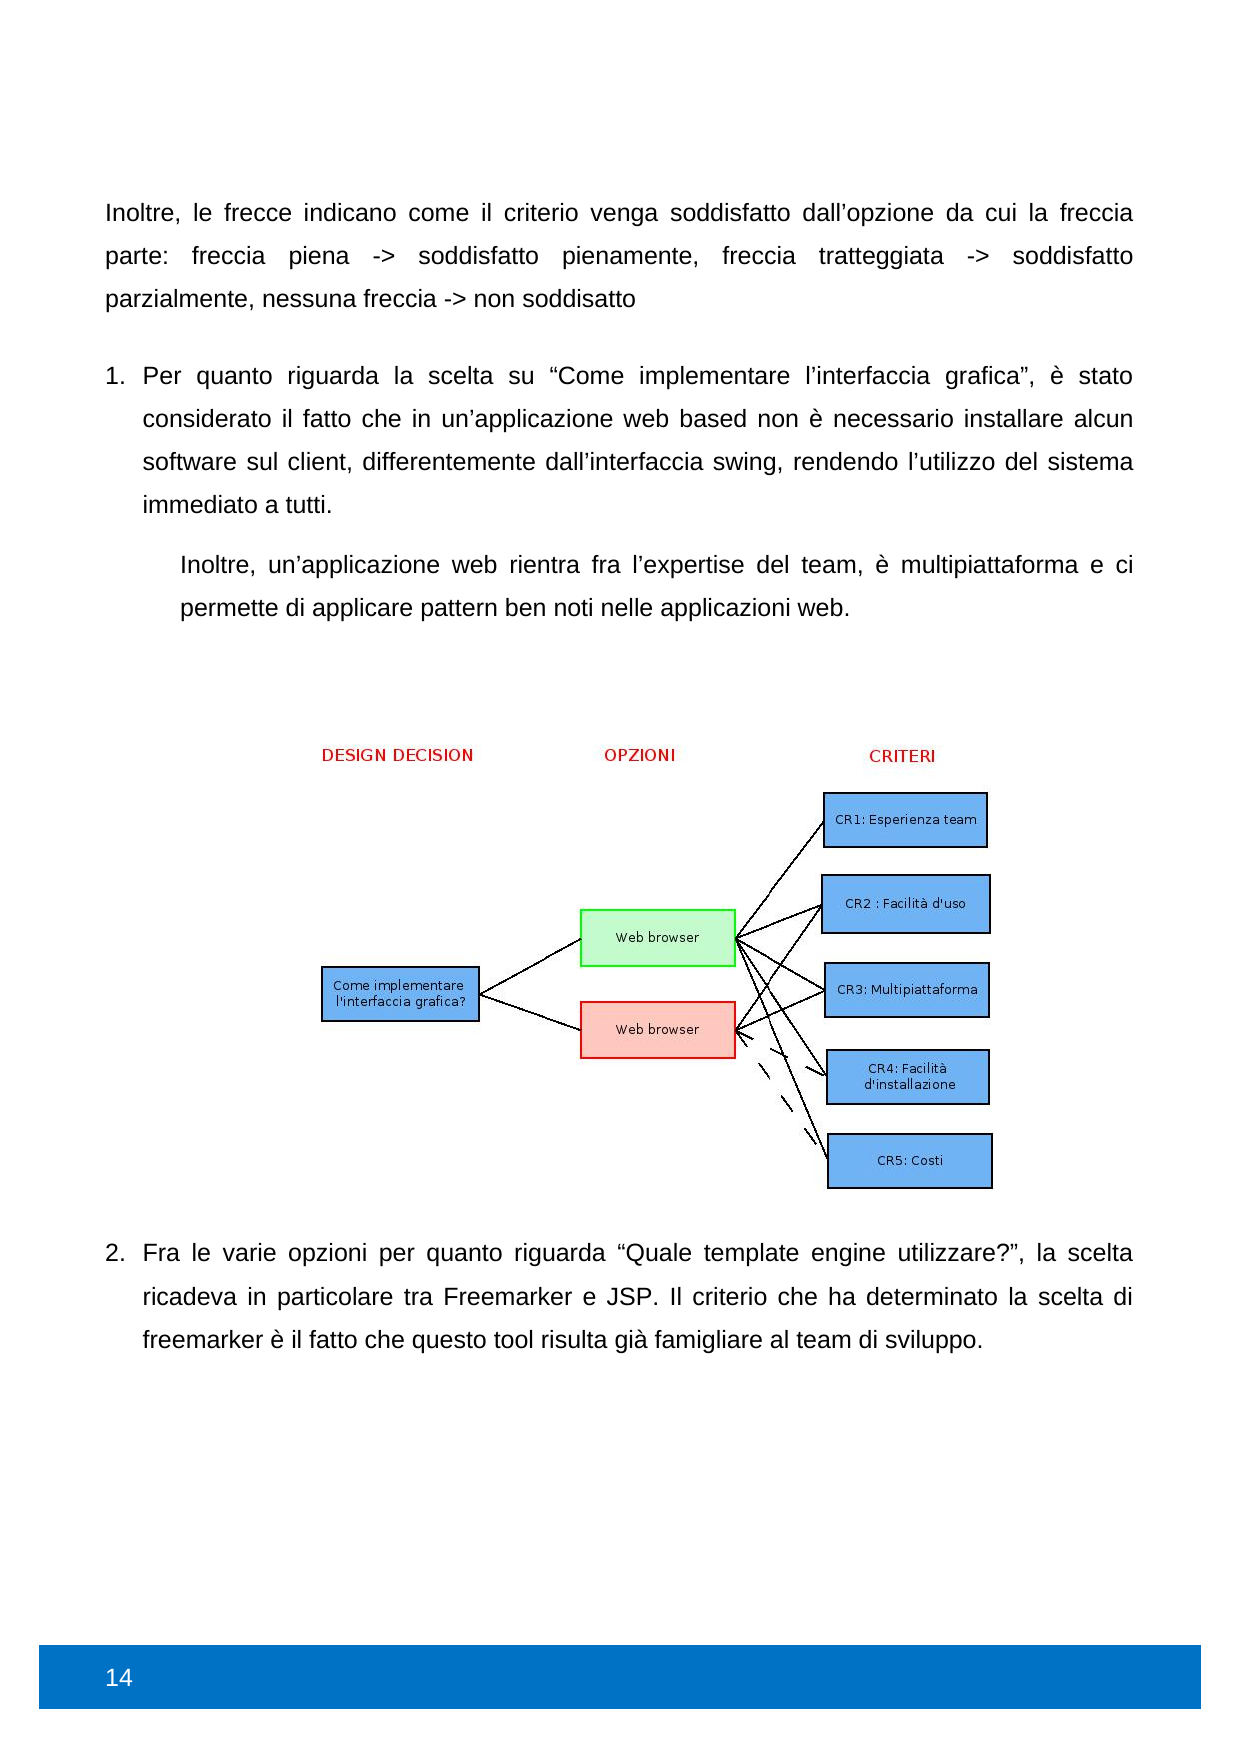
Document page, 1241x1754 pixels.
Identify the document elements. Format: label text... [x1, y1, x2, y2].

text Inoltre, un’applicazione web rientra fra l’expertise del team, è multipiattaforma e ci permette di applicare pattern ben noti nelle applicazioni web. [180, 550, 1135, 622]
text Inoltre, le frecce indicano come il criterio venga soddisfatto dall’opzione da cui la freccia parte: freccia piena -> soddisfatto pienamente, freccia tratteggiata -> soddisfatto parzialmente, nessuna freccia -> non soddisatto [105, 198, 1135, 313]
picture [321, 745, 994, 1191]
list Per quanto riguarda la scelta su “Come implementare l’interfaccia grafica”, è stato considerato il fatto che in un’applicazione web based non è necessario installare alcun software sul client, differentemente dall’interfaccia swing, rendendo l’utilizzo del sistema immediato a tutti. [105, 361, 1135, 519]
list Fra le varie opzioni per quanto riguarda “Quale template engine utilizzare?”, la scelta ricadeva in particolare tra Freemarker e JSP. Il criterio che ha determinato la scelta di freemarker è il fatto che questo tool risulta già famigliare al team di sviluppo. [105, 1238, 1135, 1353]
